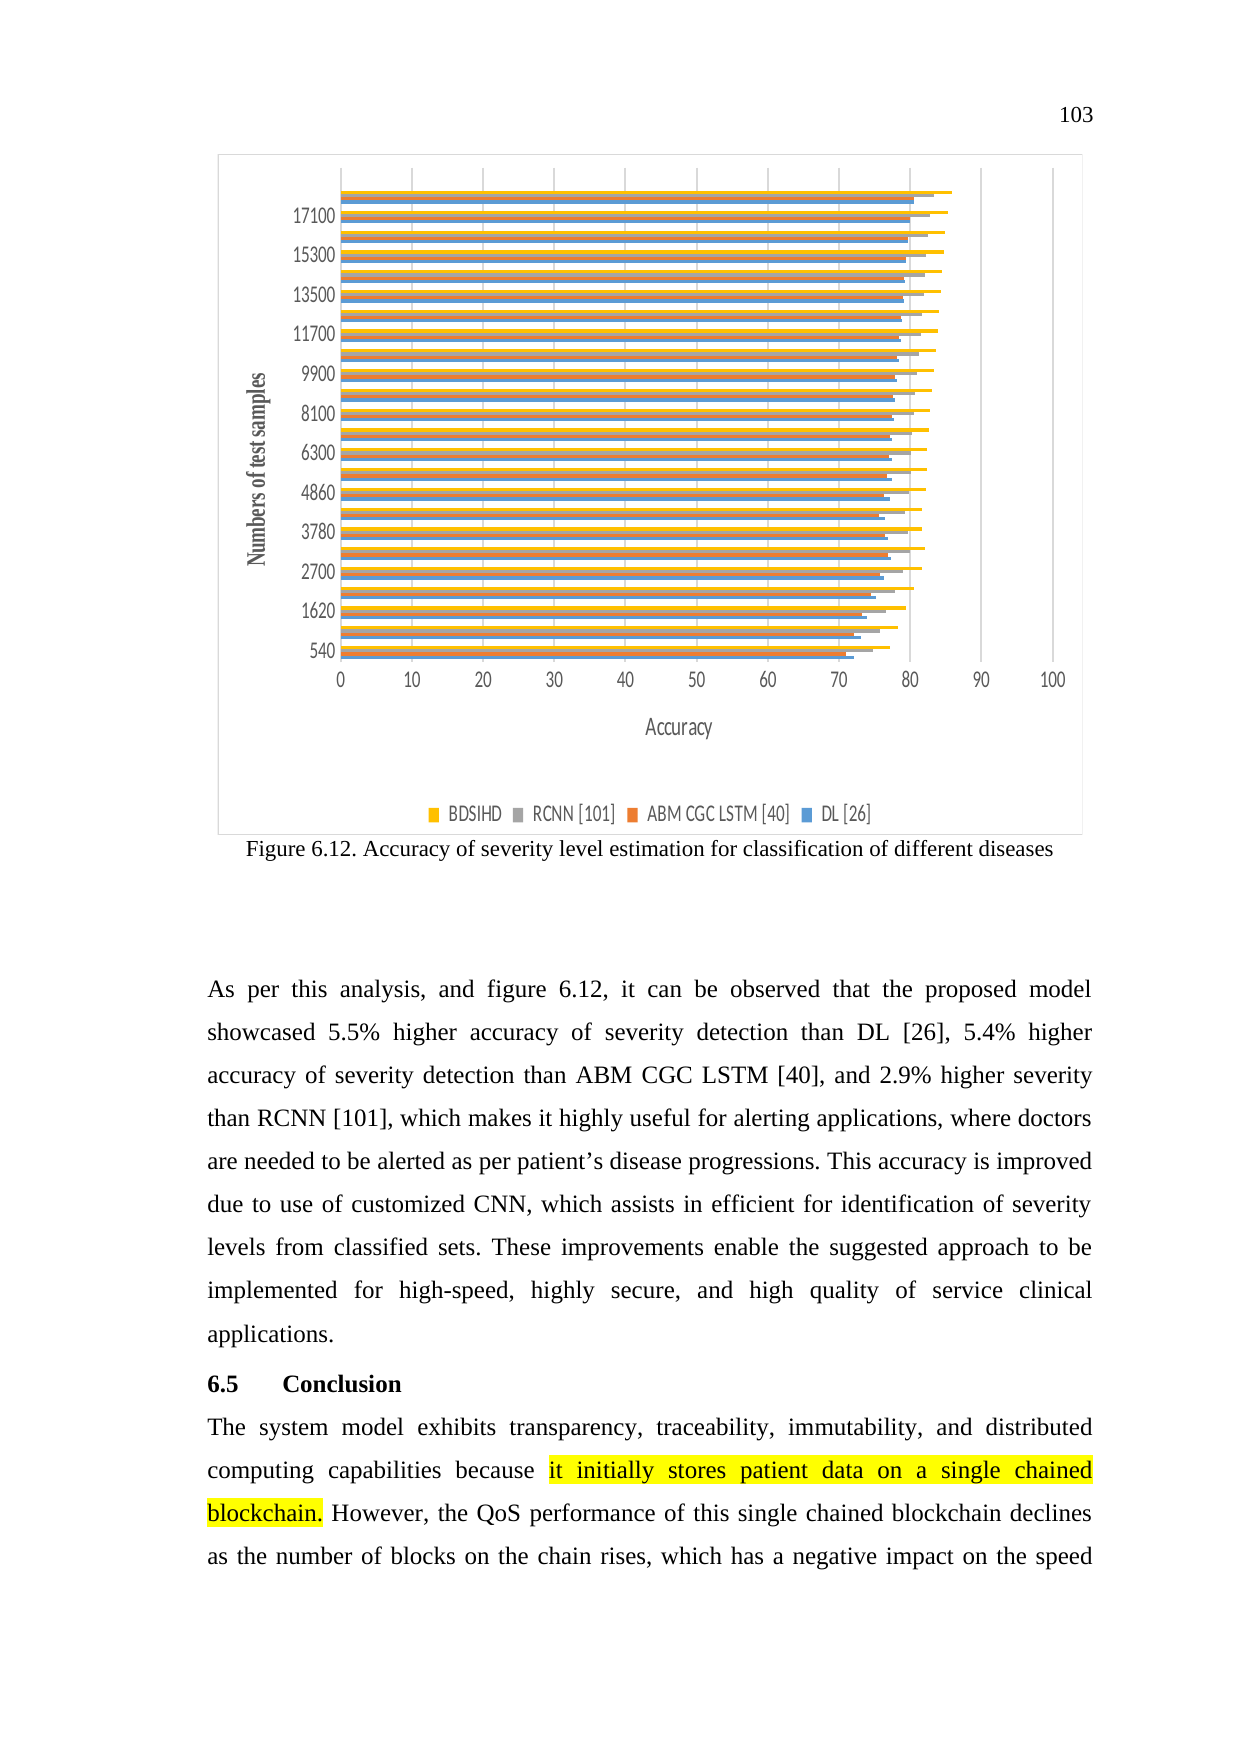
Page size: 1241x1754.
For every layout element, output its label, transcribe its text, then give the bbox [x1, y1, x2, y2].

text 6.5 Conclusion [207, 1369, 1093, 1398]
text As per this analysis, and figure 6.12, it can be observed that the proposed model showcased 5.5% higher accuracy of severity detection than DL [26], 5.4% higher accuracy of severity detection than ABM CGC LSTM [40], and 2.9% higher severity than RCNN [101], which makes it highly useful for alerting applications, where doctors are needed to be alerted as per patient’s disease progressions. This accuracy is improved due to use of customized CNN, which assists in efficient for identification of severity levels from classified sets. These improvements enable the suggested approach to be implemented for high-speed, highly secure, and high quality of service clinical applications. [207, 974, 1093, 1347]
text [207, 1412, 1093, 1570]
text Figure 6.12. Accuracy of severity level estimation for classification of different diseases [207, 835, 1093, 861]
